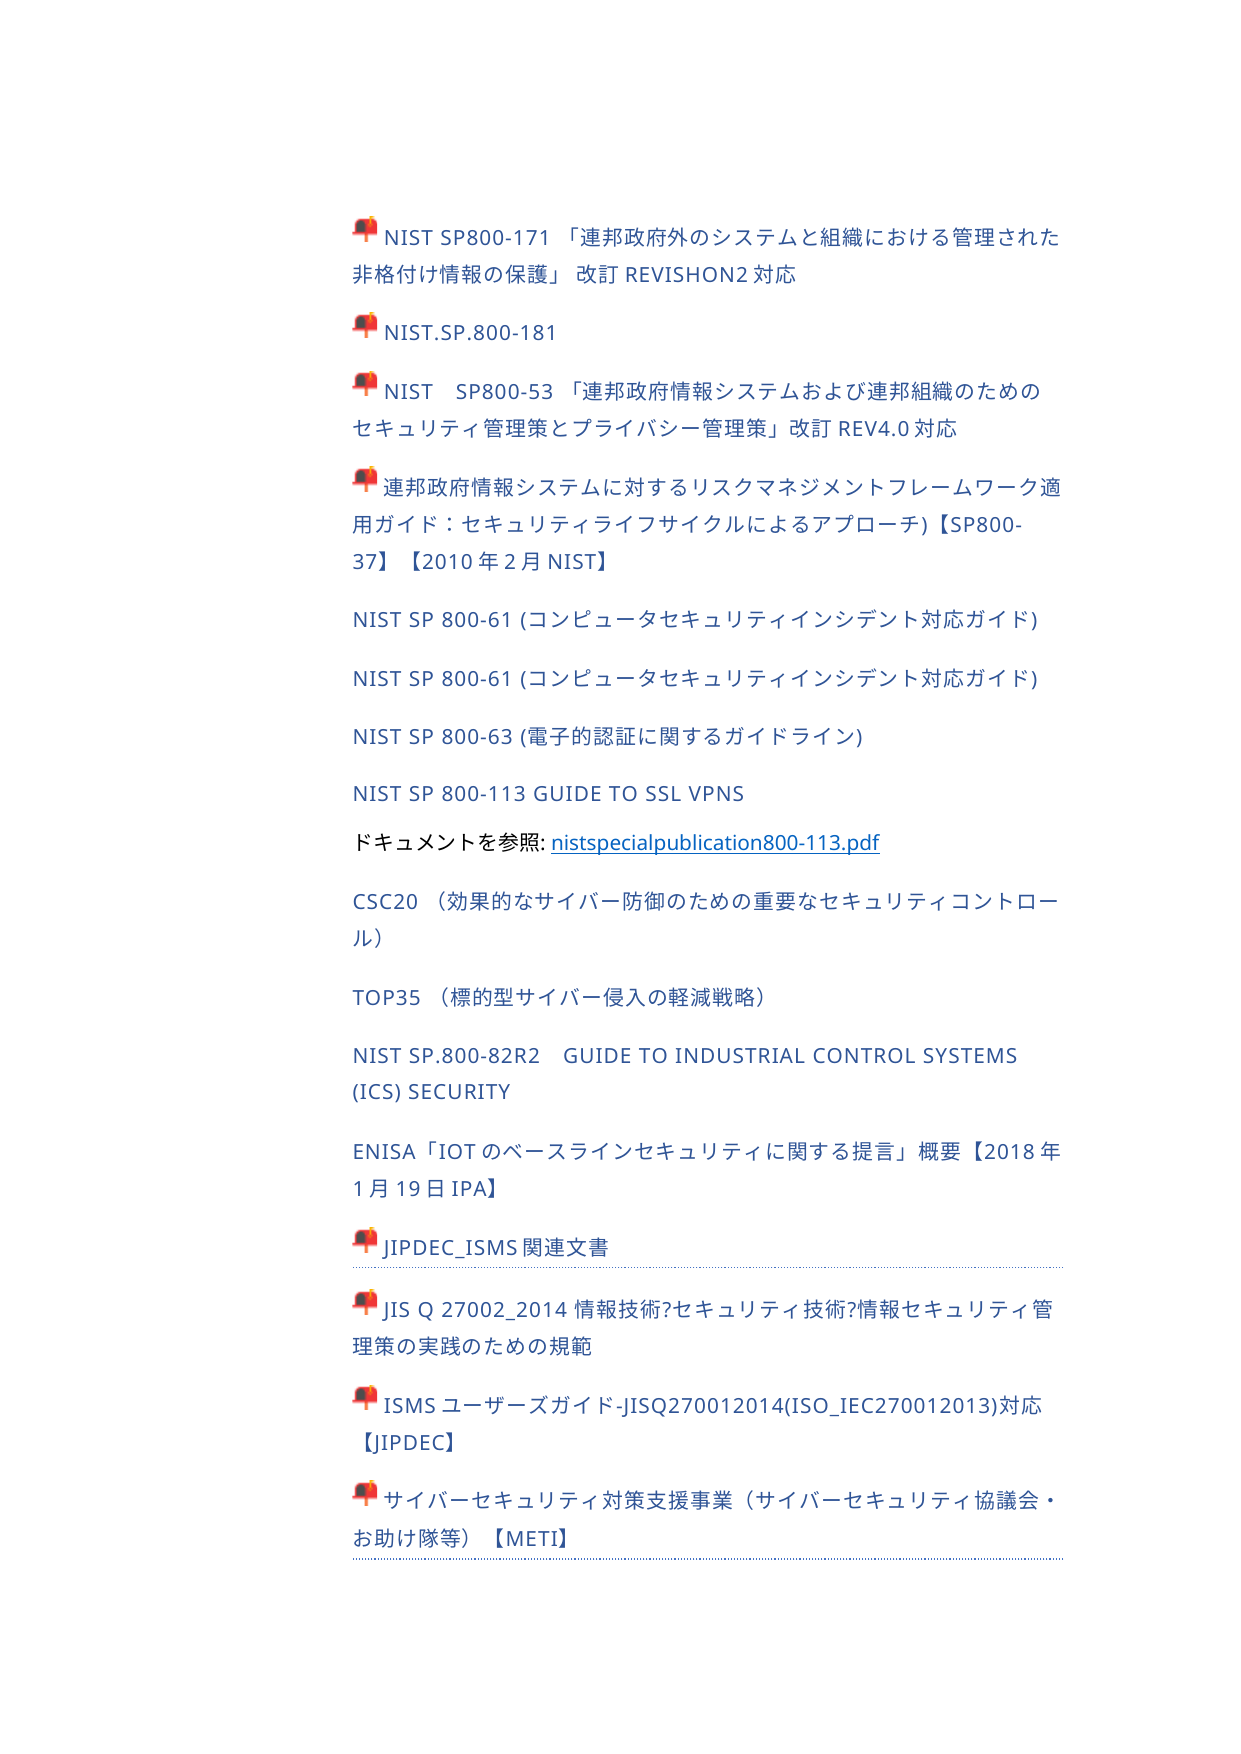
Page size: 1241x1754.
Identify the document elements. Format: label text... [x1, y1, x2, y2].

text NIST SP800-171 「連邦政府外のシステムと組織における管理された非格付け情報の保護」 改訂Revishon2対応 [352, 217, 1063, 292]
text NIST SP 800-63 (電子的認証に関するガイドライン) [352, 717, 1063, 754]
picture [352, 1385, 378, 1410]
picture [352, 1227, 378, 1253]
text NIST SP800-53 「連邦政府情報システムおよび連邦組織のための セキュリティ管理策とプライバシー管理策」改訂Rev4.0対応 [352, 371, 1063, 446]
text ドキュメントを参照: nistspecialpublication800-113.pdf [352, 823, 1063, 861]
text CSC20 （効果的なサイバー防御のための重要なセキュリティコントロール） [352, 881, 1063, 956]
picture [352, 216, 378, 242]
text NIST SP 800-61 (コンピュータセキュリティインシデント対応ガイド) [352, 600, 1063, 638]
text ISMSユーザーズガイド-JISQ270012014(ISO_IEC270012013)対応【JIPDEC】 [352, 1385, 1063, 1460]
picture [352, 1480, 378, 1506]
text NIST SP 800-61 (コンピュータセキュリティインシデント対応ガイド) [352, 658, 1063, 696]
text Top35 （標的型サイバー侵入の軽減戦略） [352, 977, 1063, 1015]
picture [352, 371, 378, 396]
text NIST SP 800-113 Guide to SSL VPNs [352, 775, 1063, 813]
text 連邦政府情報システムに対するリスクマネジメントフレームワーク適用ガイド：セキュリティライフサイクルによるアプローチ)【SP800-37】【2010年2月NIST】 [352, 467, 1063, 579]
text NIST SP.800-82R2 Guide to Industrial Control Systems (ICS) Security [352, 1036, 1063, 1111]
text JIS Q 27002_2014 情報技術?セキュリティ技術?情報セキュリティ管理策の実践のための規範 [352, 1289, 1063, 1364]
text サイバーセキュリティ対策支援事業（サイバーセキュリティ協議会・お助け隊等）【METI】 [352, 1481, 1063, 1559]
text JIPDEC_ISMS関連文書 [352, 1227, 1063, 1268]
picture [352, 312, 378, 338]
picture [352, 466, 378, 492]
text ENISA「IoTのベースラインセキュリティに関する提言」概要【2018年1月19日IPA】 [352, 1131, 1063, 1206]
picture [352, 1289, 378, 1315]
text NIST.SP.800-181 [352, 313, 1063, 350]
